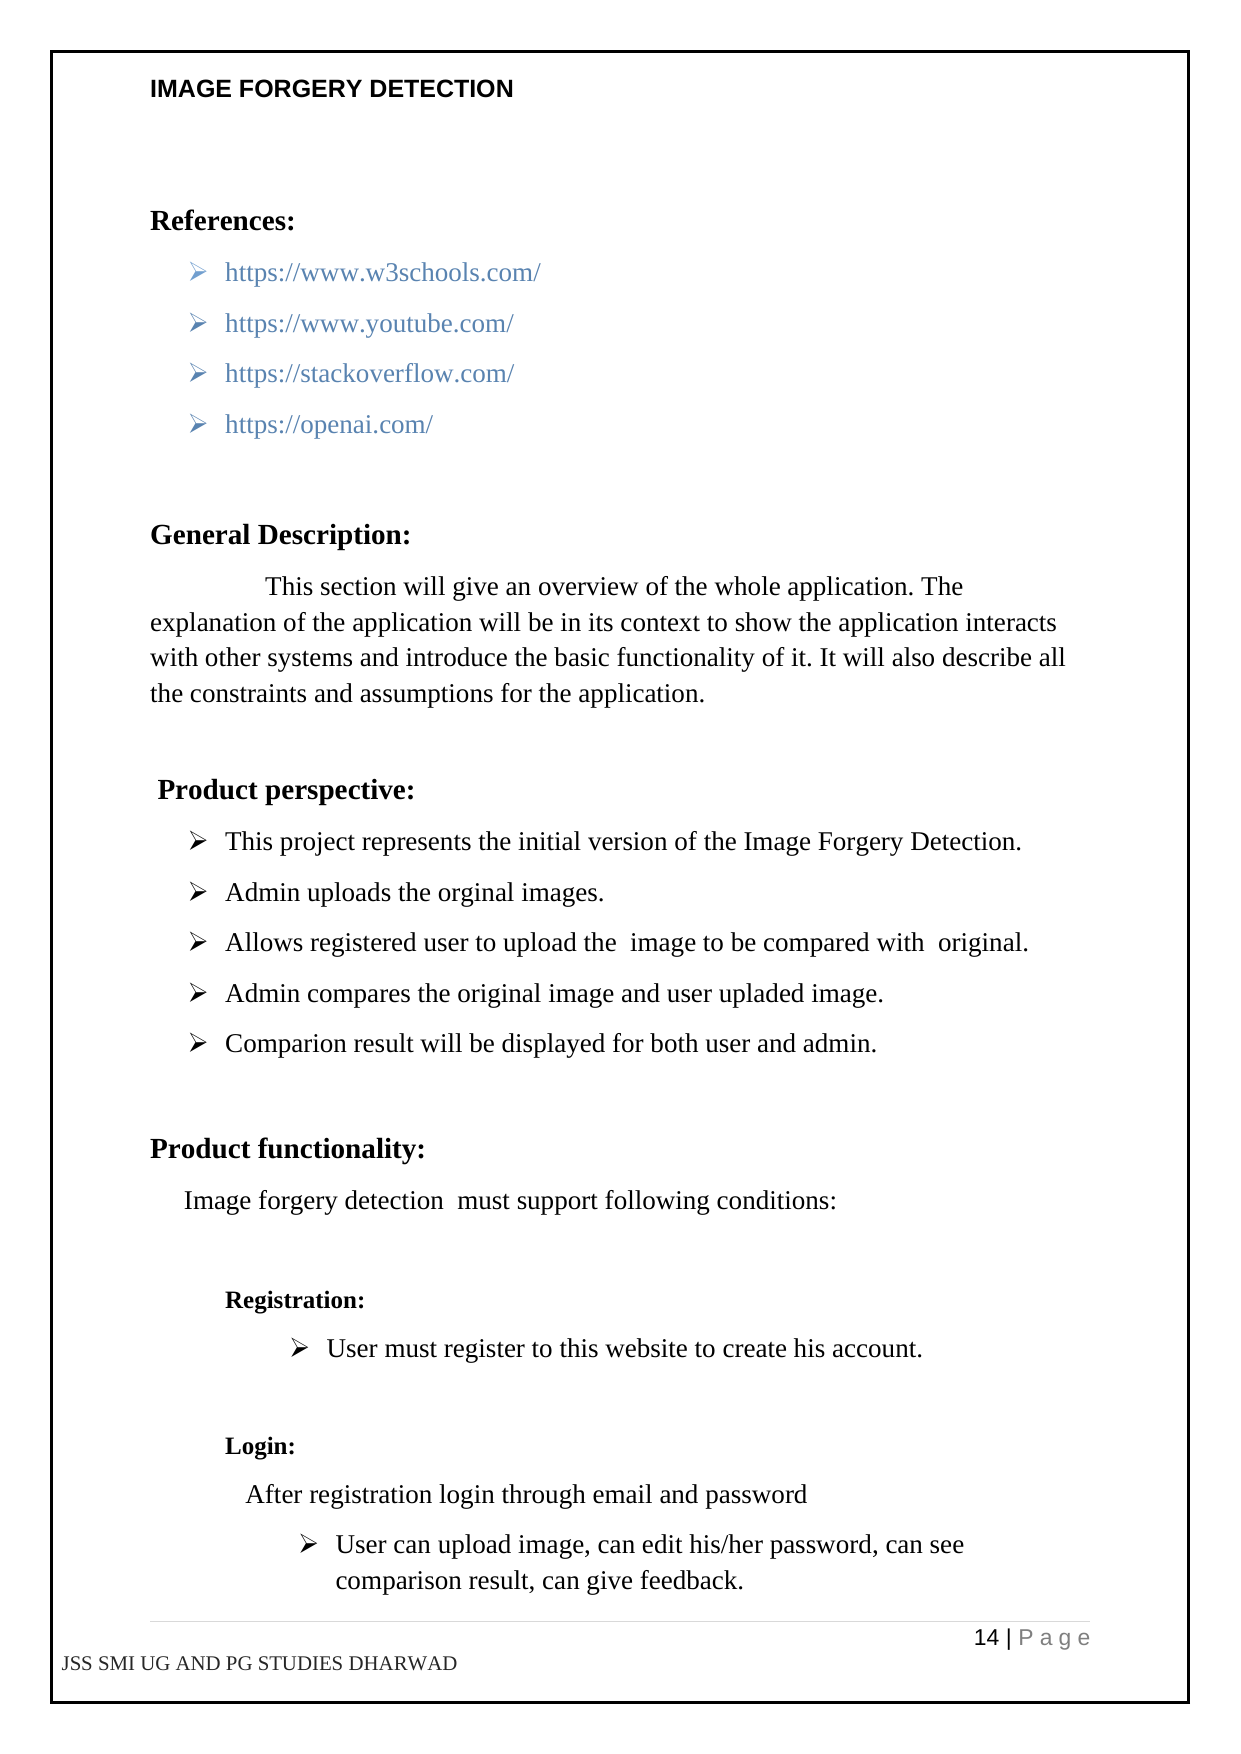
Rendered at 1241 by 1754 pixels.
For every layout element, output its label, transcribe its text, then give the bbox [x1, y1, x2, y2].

list https://www.youtube.com/ [187, 307, 1090, 338]
text Product perspective: [150, 772, 1090, 806]
text Login: [150, 1431, 1090, 1459]
list https://openai.com/ [187, 408, 1090, 439]
list https://stackoverflow.com/ [187, 357, 1090, 388]
text This section will give an overview of the whole application. The explanation of the application will be in its context to show the application interacts with other systems and introduce the basic functionality of it. It will also describe all the constraints and assumptions for the application. [150, 570, 1090, 708]
list Admin compares the original image and user upladed image. [187, 977, 1090, 1008]
text Image forgery detection must support following conditions: [150, 1184, 1090, 1216]
text Product functionality: [150, 1131, 1090, 1165]
list Allows registered user to upload the image to be compared with original. [187, 927, 1090, 958]
list https://www.w3schools.com/ [187, 256, 1090, 287]
list This project represents the initial version of the Image Forgery Detection. [187, 826, 1090, 857]
text After registration login through email and password [150, 1478, 1090, 1509]
list User must register to this website to create his account. [289, 1333, 1090, 1364]
text Registration: [225, 1285, 1090, 1314]
text General Description: [150, 517, 1090, 551]
text References: [150, 203, 1090, 237]
list User can upload image, can edit his/her password, can see comparison result, can give feedback. [298, 1529, 1090, 1596]
list Comparion result will be displayed for both user and admin. [187, 1028, 1090, 1059]
list Admin uploads the orginal images. [187, 876, 1090, 907]
